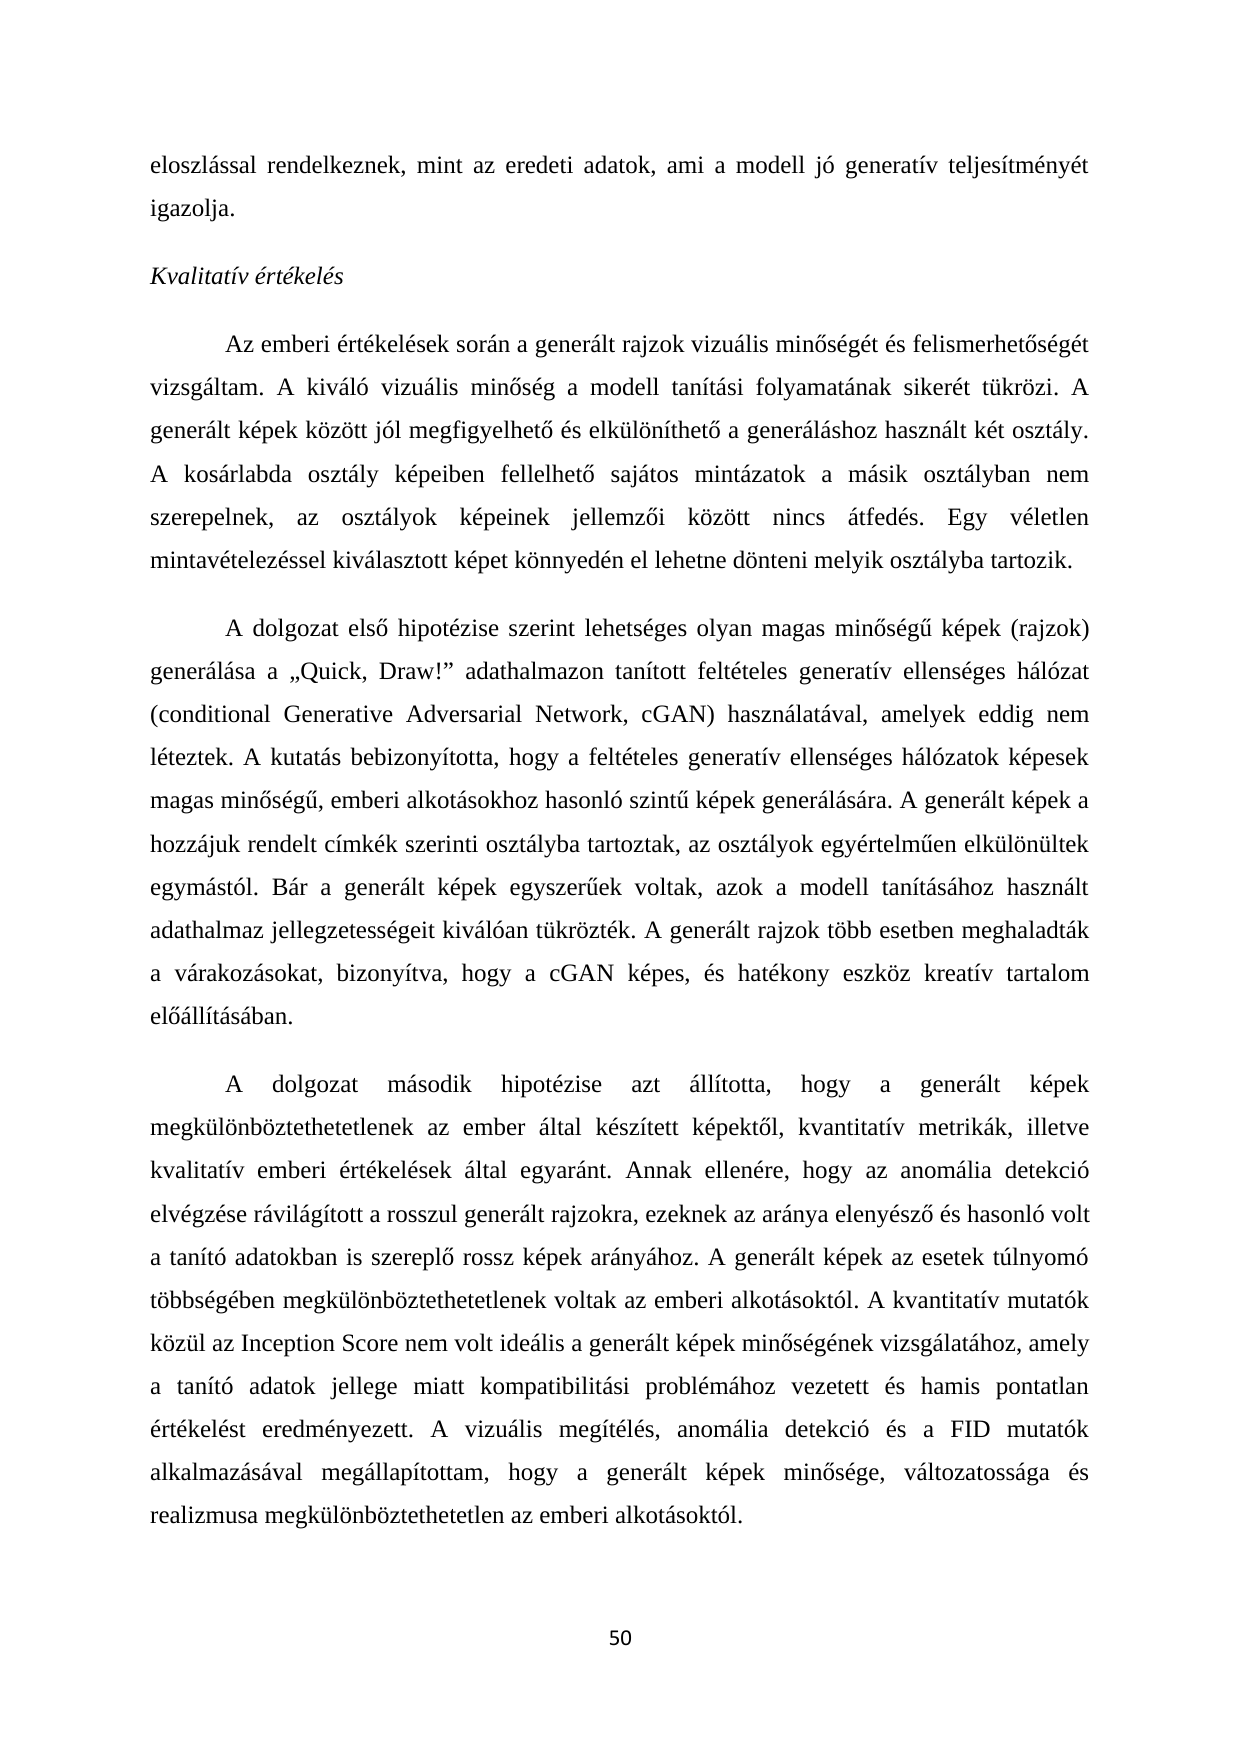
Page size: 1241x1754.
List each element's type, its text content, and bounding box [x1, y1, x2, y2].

text A dolgozat első hipotézise szerint lehetséges olyan magas minőségű képek (rajzok) generálása a „Quick, Draw!” adathalmazon tanított feltételes generatív ellenséges hálózat (conditional Generative Adversarial Network, cGAN) használatával, amelyek eddig nem léteztek. A kutatás bebizonyította, hogy a feltételes generatív ellenséges hálózatok képesek magas minőségű, emberi alkotásokhoz hasonló szintű képek generálására. A generált képek a hozzájuk rendelt címkék szerinti osztályba tartoztak, az osztályok egyértelműen elkülönültek egymástól. Bár a generált képek egyszerűek voltak, azok a modell tanításához használt adathalmaz jellegzetességeit kiválóan tükrözték. A generált rajzok több esetben meghaladták a várakozásokat, bizonyítva, hogy a cGAN képes, és hatékony eszköz kreatív tartalom előállításában. [150, 613, 1090, 1030]
text Kvalitatív értékelés [150, 261, 1090, 290]
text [150, 150, 1090, 222]
text Az emberi értékelések során a generált rajzok vizuális minőségét és felismerhetőségét vizsgáltam. A kiváló vizuális minőség a modell tanítási folyamatának sikerét tükrözi. A generált képek között jól megfigyelhető és elkülöníthető a generáláshoz használt két osztály. A kosárlabda osztály képeiben fellelhető sajátos mintázatok a másik osztályban nem szerepelnek, az osztályok képeinek jellemzői között nincs átfedés. Egy véletlen mintavételezéssel kiválasztott képet könnyedén el lehetne dönteni melyik osztályba tartozik. [150, 329, 1090, 574]
text A dolgozat második hipotézise azt állította, hogy a generált képek megkülönböztethetetlenek az ember által készített képektől, kvantitatív metrikák, illetve kvalitatív emberi értékelések által egyaránt. Annak ellenére, hogy az anomália detekció elvégzése rávilágított a rosszul generált rajzokra, ezeknek az aránya elenyésző és hasonló volt a tanító adatokban is szereplő rossz képek arányához. A generált képek az esetek túlnyomó többségében megkülönböztethetetlenek voltak az emberi alkotásoktól. A kvantitatív mutatók közül az Inception Score nem volt ideális a generált képek minőségének vizsgálatához, amely a tanító adatok jellege miatt kompatibilitási problémához vezetett és hamis pontatlan értékelést eredményezett. A vizuális megítélés, anomália detekció és a FID mutatók alkalmazásával megállapítottam, hogy a generált képek minősége, változatossága és realizmusa megkülönböztethetetlen az emberi alkotásoktól. [150, 1069, 1090, 1529]
